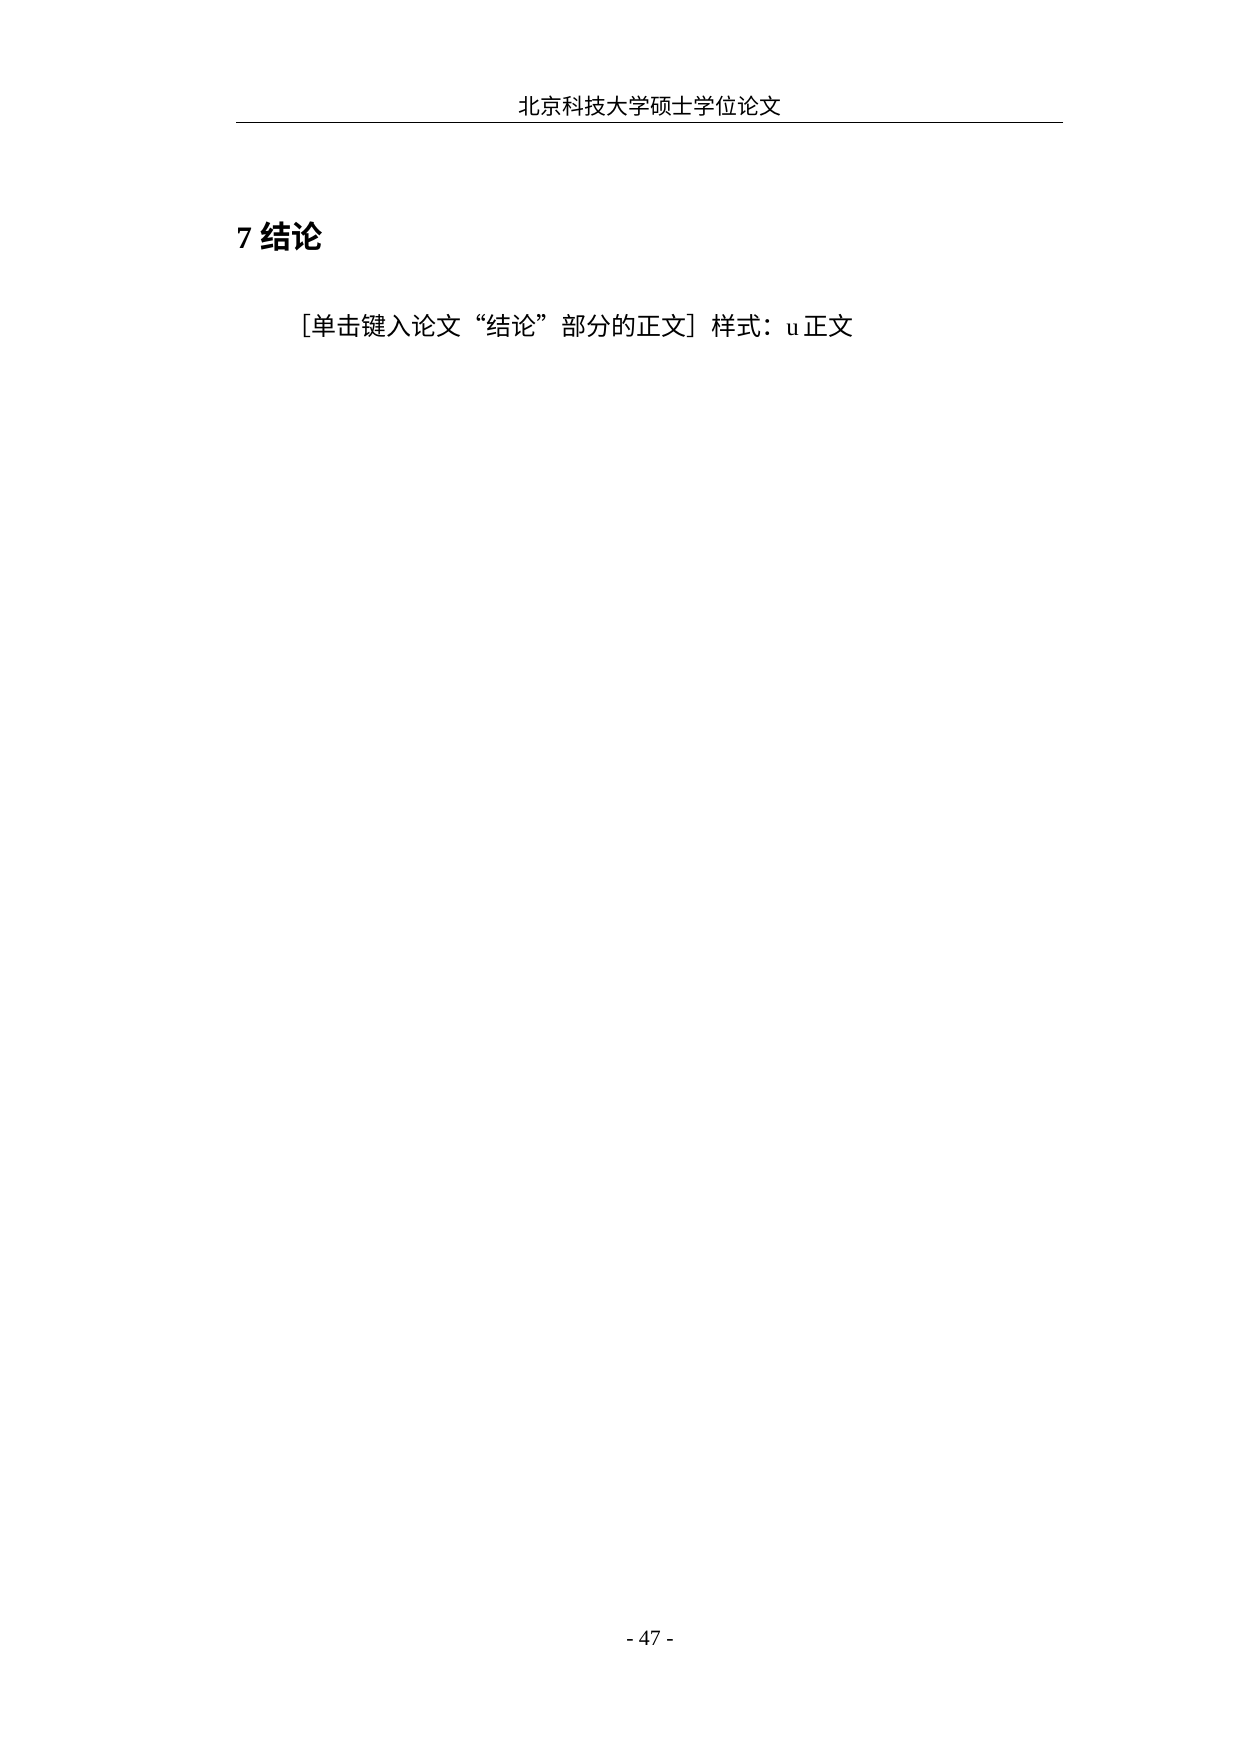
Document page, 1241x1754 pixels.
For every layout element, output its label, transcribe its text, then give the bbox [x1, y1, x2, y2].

text 结论 [236, 213, 1063, 258]
